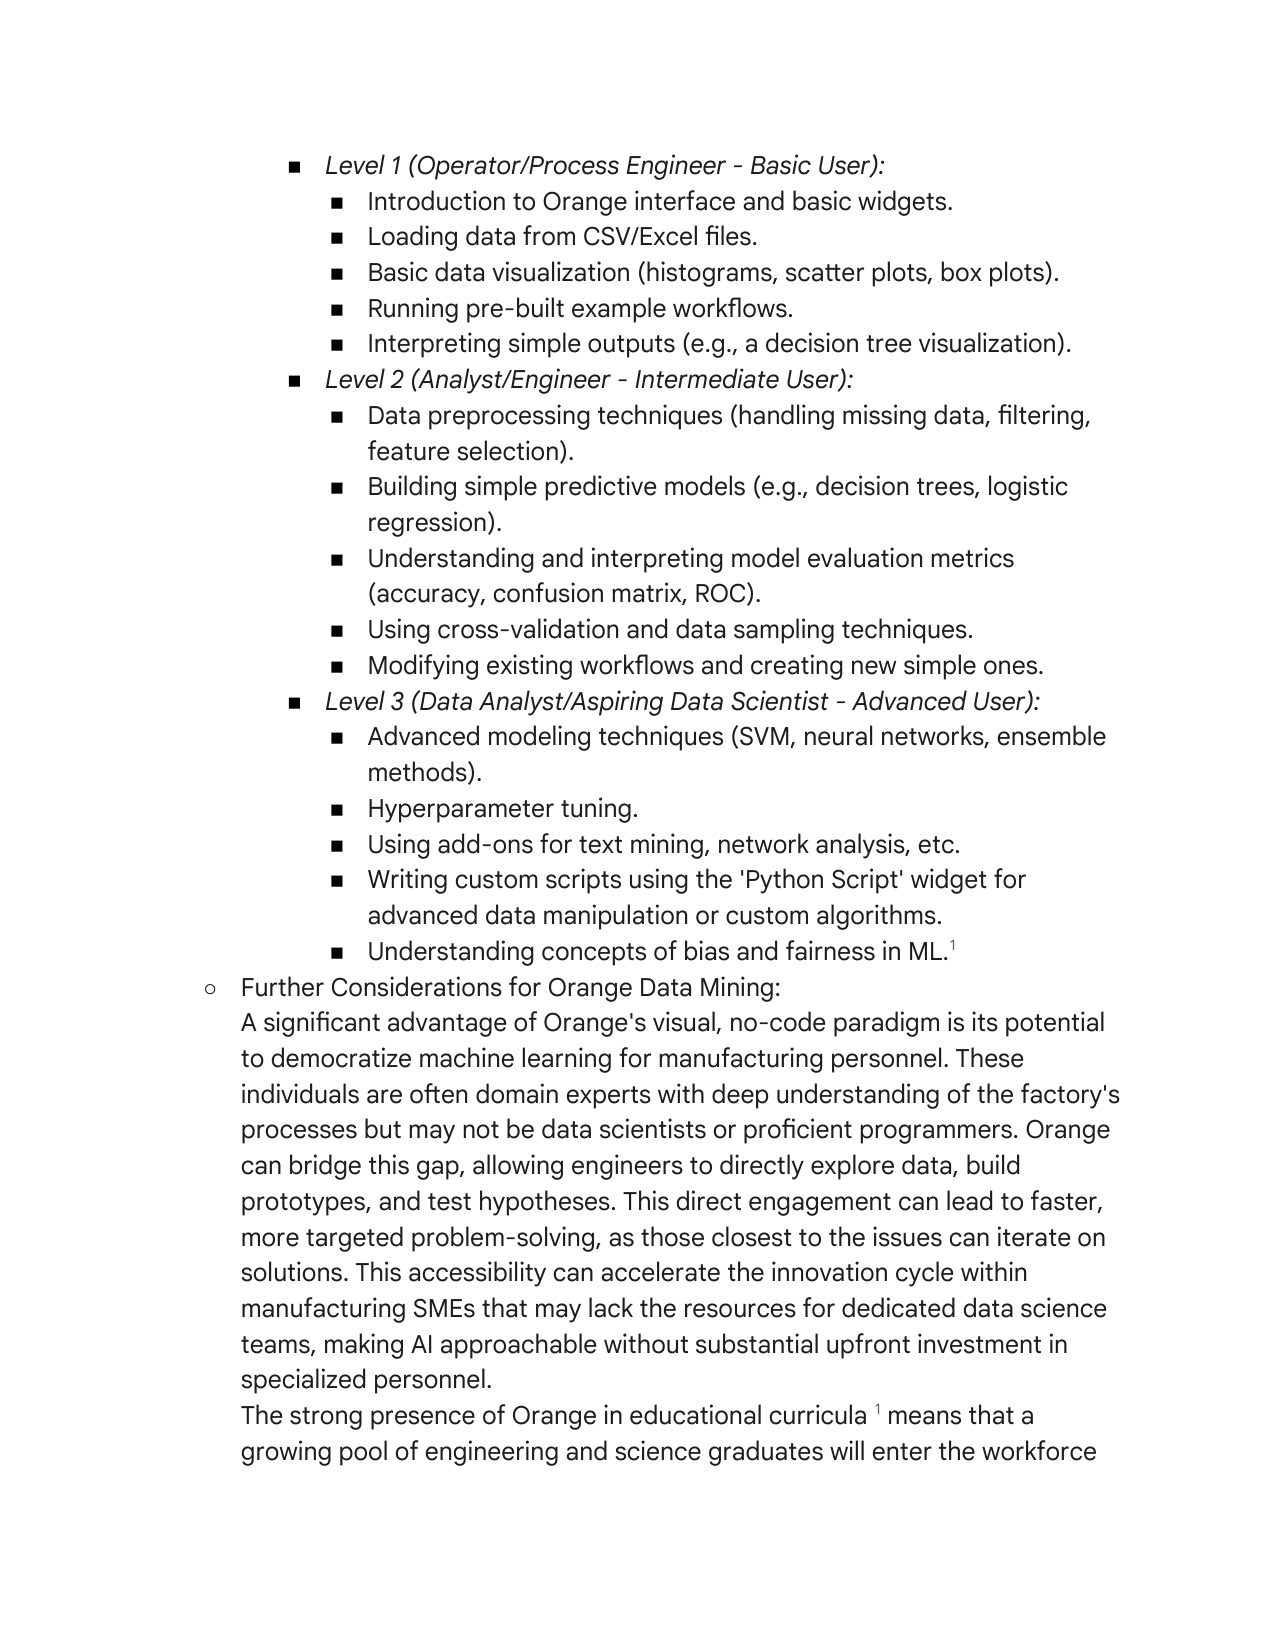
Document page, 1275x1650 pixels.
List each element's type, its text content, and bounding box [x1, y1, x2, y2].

list Data preprocessing techniques (handling missing data, filtering, feature selection). [330, 400, 1125, 467]
list Loading data from CSV/Excel files. [330, 221, 1125, 253]
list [203, 972, 1125, 1468]
list Basic data visualization (histograms, scatter plots, box plots). [330, 257, 1125, 288]
list Hyperparameter tuning. [330, 793, 1125, 824]
list Modifying existing workflows and creating new simple ones. [330, 650, 1125, 682]
list Level 2 (Analyst/Engineer - Intermediate User): [287, 364, 1125, 396]
list Level 3 (Data Analyst/Aspiring Data Scientist - Advanced User): [287, 686, 1125, 717]
list Interpreting simple outputs (e.g., a decision tree visualization). [330, 329, 1125, 360]
list Level 1 (Operator/Process Engineer - Basic User): [287, 150, 1125, 181]
list Using add-ons for text mining, network analysis, etc. [330, 829, 1125, 860]
list Understanding concepts of bias and fairness in ML.1 [330, 936, 1125, 967]
list Introduction to Orange interface and basic widgets. [330, 186, 1125, 217]
list Understanding and interpreting model evaluation metrics (accuracy, confusion matrix, ROC). [330, 543, 1125, 610]
list Writing custom scripts using the 'Python Script' widget for advanced data manipulation or custom algorithms. [330, 864, 1125, 932]
list Building simple predictive models (e.g., decision trees, logistic regression). [330, 472, 1125, 539]
list Advanced modeling techniques (SVM, neural networks, ensemble methods). [330, 722, 1125, 789]
list Using cross-validation and data sampling techniques. [330, 614, 1125, 646]
list Running pre-built example workflows. [330, 293, 1125, 324]
